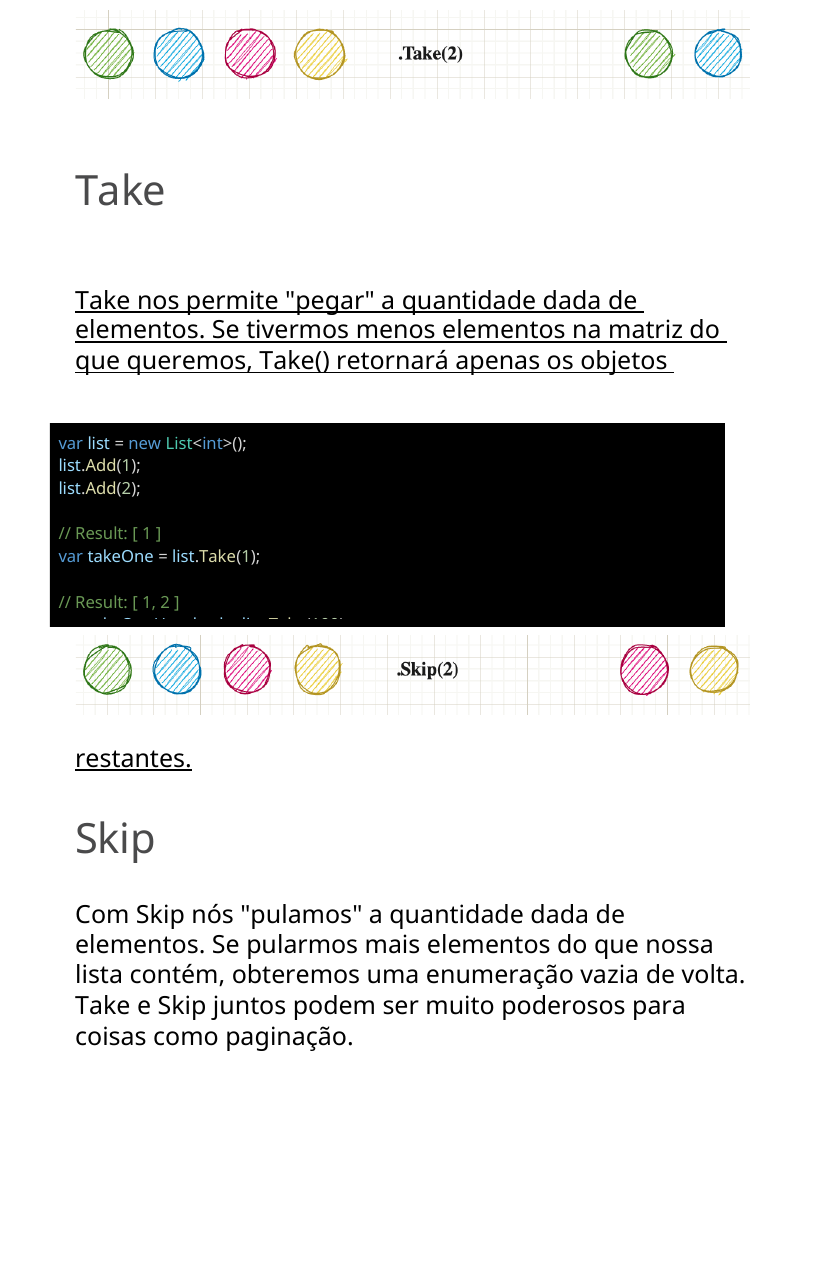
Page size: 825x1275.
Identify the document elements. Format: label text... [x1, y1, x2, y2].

picture [75, 10, 750, 99]
subtitle Take [75, 104, 750, 217]
text Com Skip nós "pulamos" a quantidade dada de elementos. Se pularmos mais elementos do que nossa lista contém, obteremos uma enumeração vazia de volta. Take e Skip juntos podem ser muito poderosos para coisas como paginação. [75, 899, 750, 1052]
picture [75, 635, 750, 715]
text Take nos permite "pegar" a quantidade dada de elementos. Se tivermos menos elementos na matriz do que queremos, Take() retornará apenas os objetos restantes. [75, 285, 750, 635]
text Take nos permite "pegar" a quantidade dada de elementos. Se tivermos menos elementos na matriz do que queremos, Take() retornará apenas os objetos restantes. [75, 715, 750, 775]
subtitle Skip [75, 809, 750, 866]
